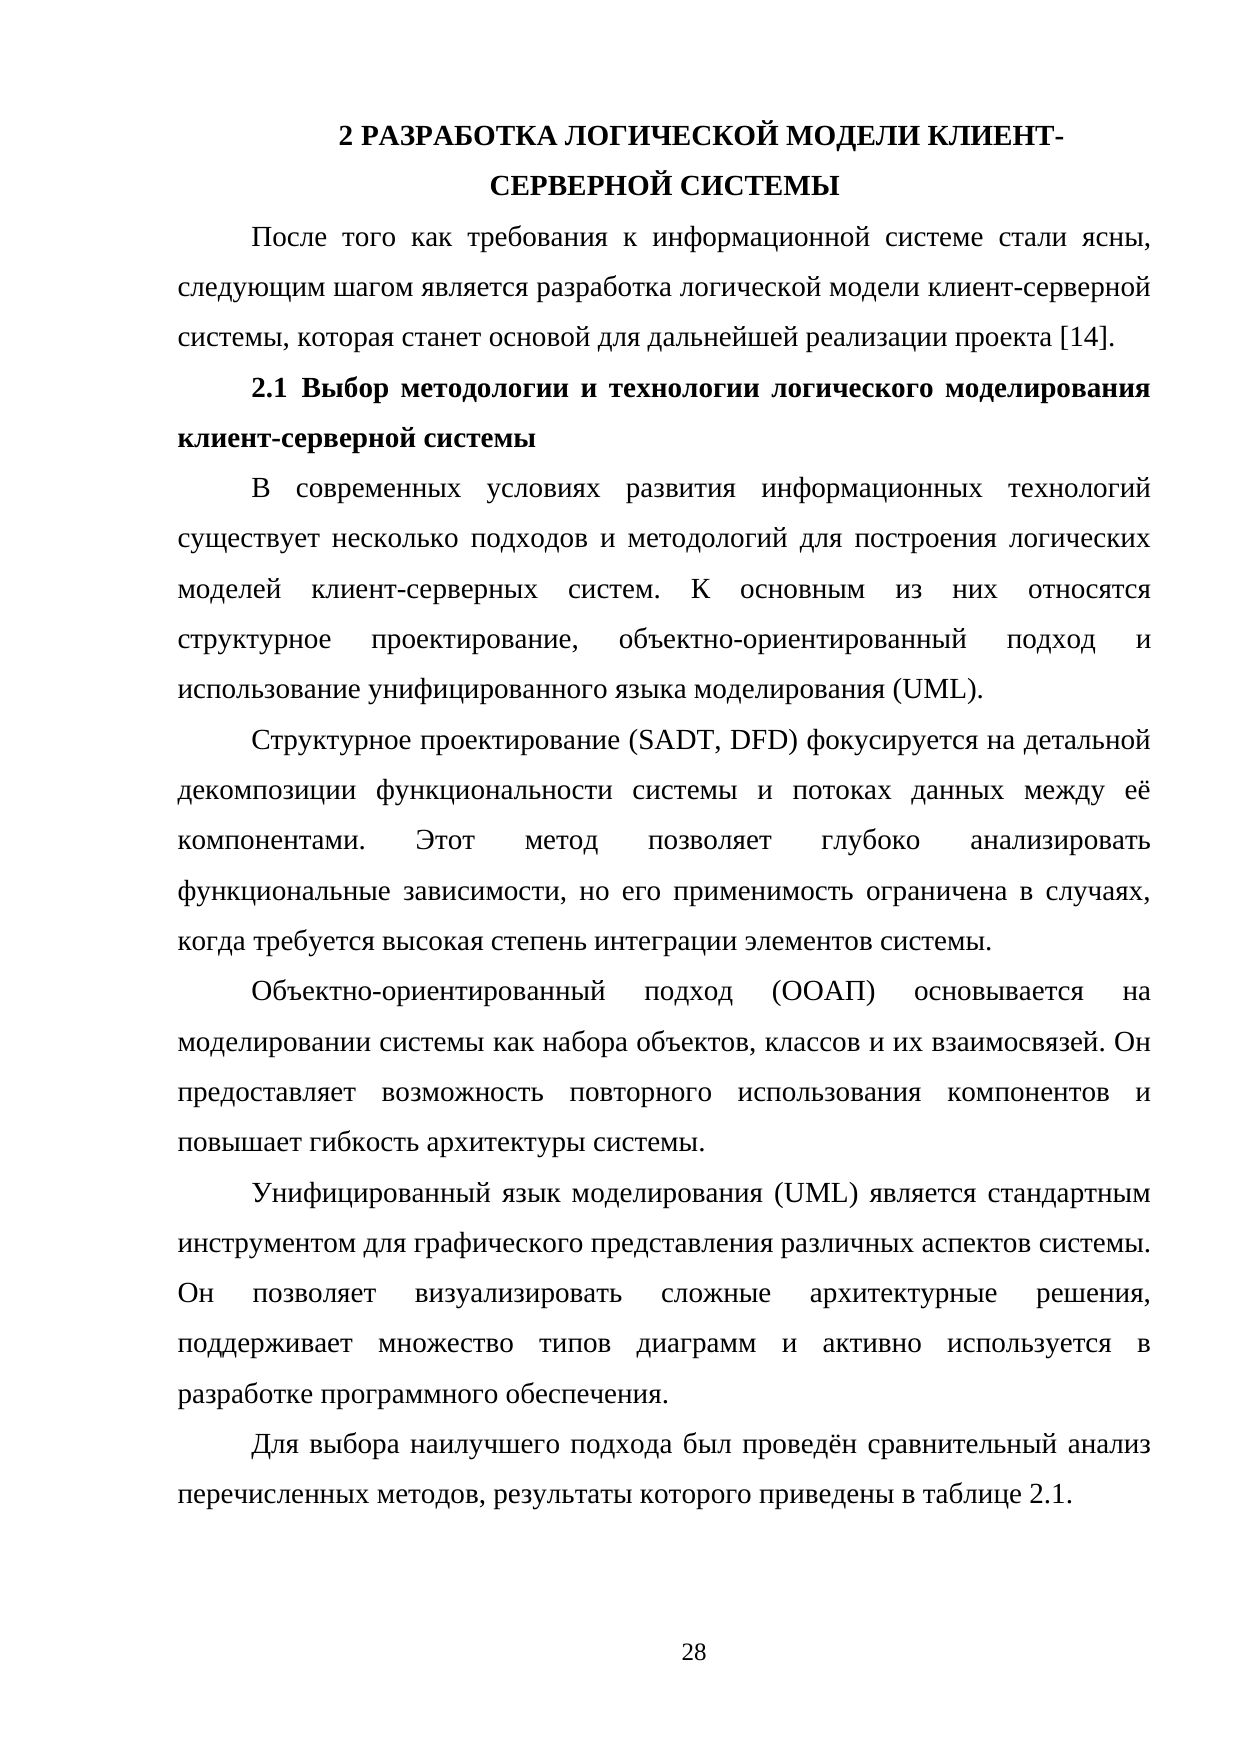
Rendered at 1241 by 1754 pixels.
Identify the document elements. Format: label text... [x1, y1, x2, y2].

text Объектно-ориентированный подход (ООАП) основывается на моделировании системы как набора объектов, классов и их взаимосвязей. Он предоставляет возможность повторного использования компонентов и повышает гибкость архитектуры системы. [177, 973, 1152, 1158]
text Для выбора наилучшего подхода был проведён сравнительный анализ перечисленных методов, результаты которого приведены в таблице 2.1. [177, 1426, 1152, 1510]
text После того как требования к информационной системе стали ясны, следующим шагом является разработка логической модели клиент-серверной системы, которая станет основой для дальнейшей реализации проекта [14]. [177, 219, 1152, 353]
text Структурное проектирование (SADT, DFD) фокусируется на детальной декомпозиции функциональности системы и потоках данных между её компонентами. Этот метод позволяет глубоко анализировать функциональные зависимости, но его применимость ограничена в случаях, когда требуется высокая степень интеграции элементов системы. [177, 722, 1152, 957]
subtitle Разработка логической модели клиент-серверной системы [177, 118, 1152, 202]
text В современных условиях развития информационных технологий существует несколько подходов и методологий для построения логических моделей клиент-серверных систем. К основным из них относятся структурное проектирование, объектно-ориентированный подход и использование унифицированного языка моделирования (UML). [177, 470, 1152, 705]
subtitle Выбор методологии и технологии логического моделирования клиент-серверной системы [177, 370, 1152, 453]
text Унифицированный язык моделирования (UML) является стандартным инструментом для графического представления различных аспектов системы. Он позволяет визуализировать сложные архитектурные решения, поддерживает множество типов диаграмм и активно используется в разработке программного обеспечения. [177, 1175, 1152, 1409]
